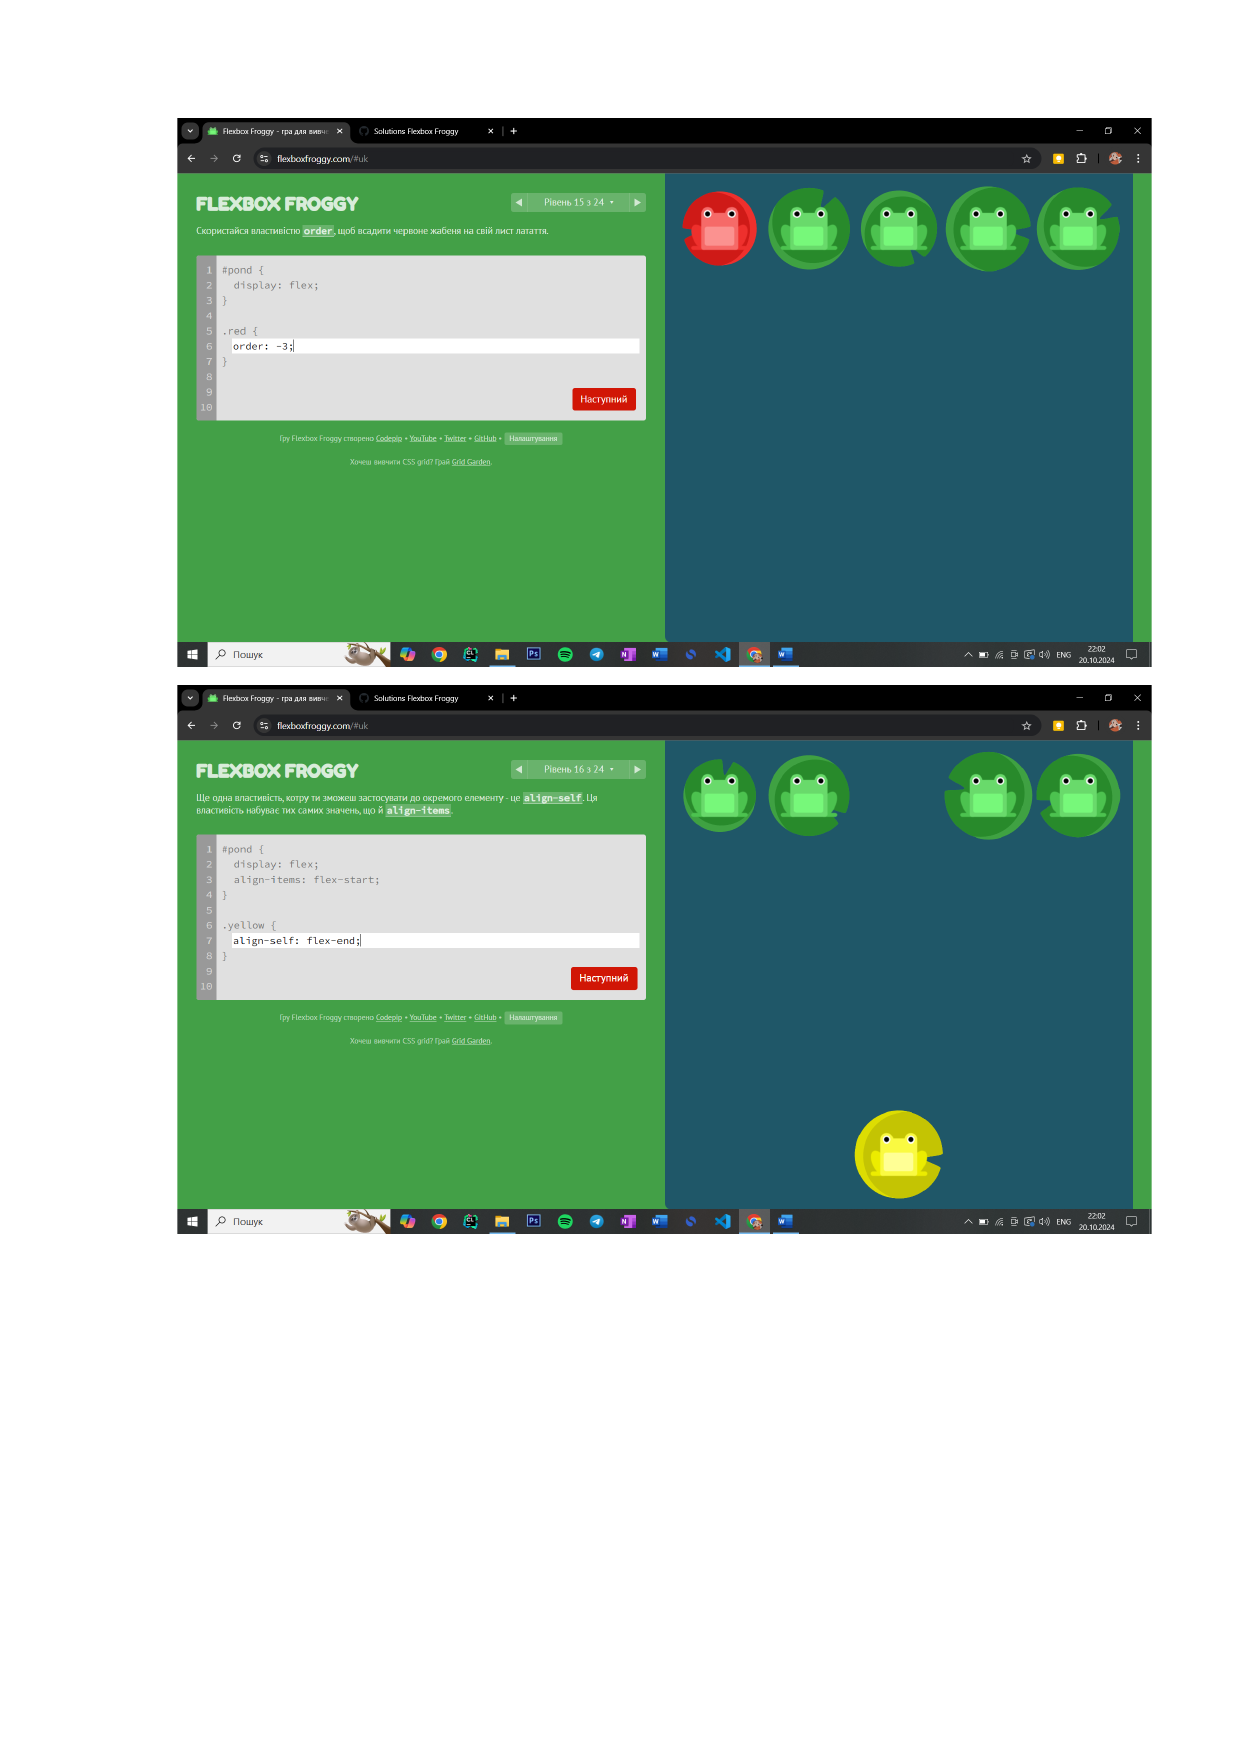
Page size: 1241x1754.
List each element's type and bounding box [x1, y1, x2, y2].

picture [177, 118, 1152, 667]
picture [177, 685, 1152, 1234]
